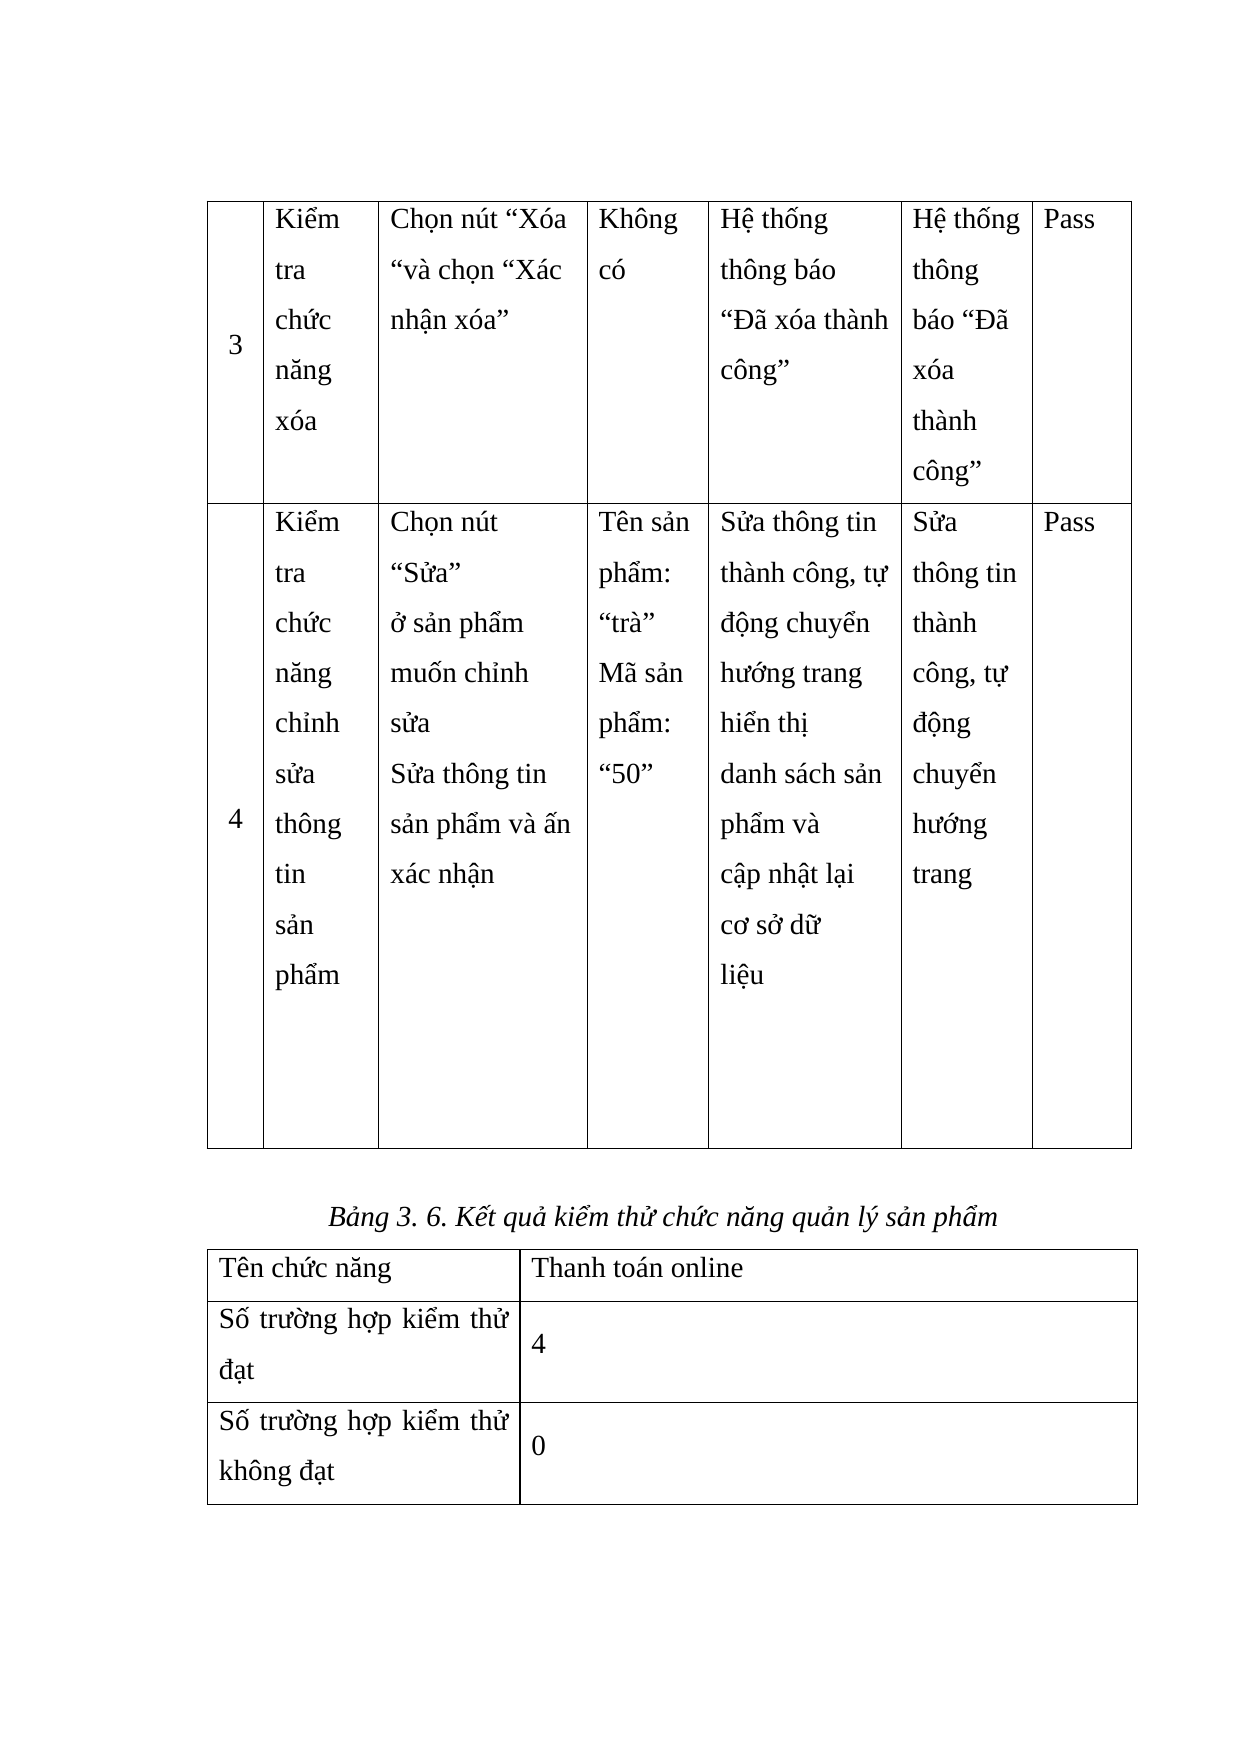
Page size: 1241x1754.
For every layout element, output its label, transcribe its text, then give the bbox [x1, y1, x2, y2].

table_cell 3 [208, 202, 263, 503]
table_cell Kiểm tra chức năng xóa [264, 202, 378, 503]
table_cell Pass [1033, 202, 1131, 503]
table_cell Không có [588, 202, 708, 503]
text Bảng 3. 6. Kết quả kiểm thử chức năng quản lý sản phẩm [207, 1199, 1122, 1232]
table_cell Sửa thông tin thành công, tự động chuyển hướng trang hiển thị danh sách sản phẩm và cập nhật lại cơ sở dữ liệu [709, 504, 901, 1148]
table_cell Hệ thống thông báo “Đã xóa thành công” [709, 202, 901, 503]
table_cell Sửa thông tin thành công, tự động chuyển hướng trang [902, 504, 1032, 1148]
table_header Tên chức năng [208, 1250, 519, 1301]
table_cell Số trường hợp kiểm thử đạt [208, 1302, 519, 1402]
table_cell Pass [1033, 504, 1131, 1148]
table_cell Hệ thống thông báo “Đã xóa thành công” [902, 202, 1032, 503]
table_cell 4 [521, 1302, 1137, 1402]
table_header Thanh toán online [521, 1250, 1137, 1301]
table_cell 4 [208, 504, 263, 1148]
table_cell Chọn nút “Xóa “và chọn “Xác nhận xóa” [379, 202, 587, 503]
table_cell 0 [521, 1403, 1137, 1504]
table_cell Chọn nút “Sửa” ở sản phẩm muốn chỉnh sửa Sửa thông tin sản phẩm và ấn xác nhận [379, 504, 587, 1148]
table_cell Kiểm tra chức năng chỉnh sửa thông tin sản phẩm [264, 504, 378, 1148]
table_cell Tên sản phẩm: “trà” Mã sản phẩm: “50” [588, 504, 708, 1148]
table_cell Số trường hợp kiểm thử không đạt [208, 1403, 519, 1504]
